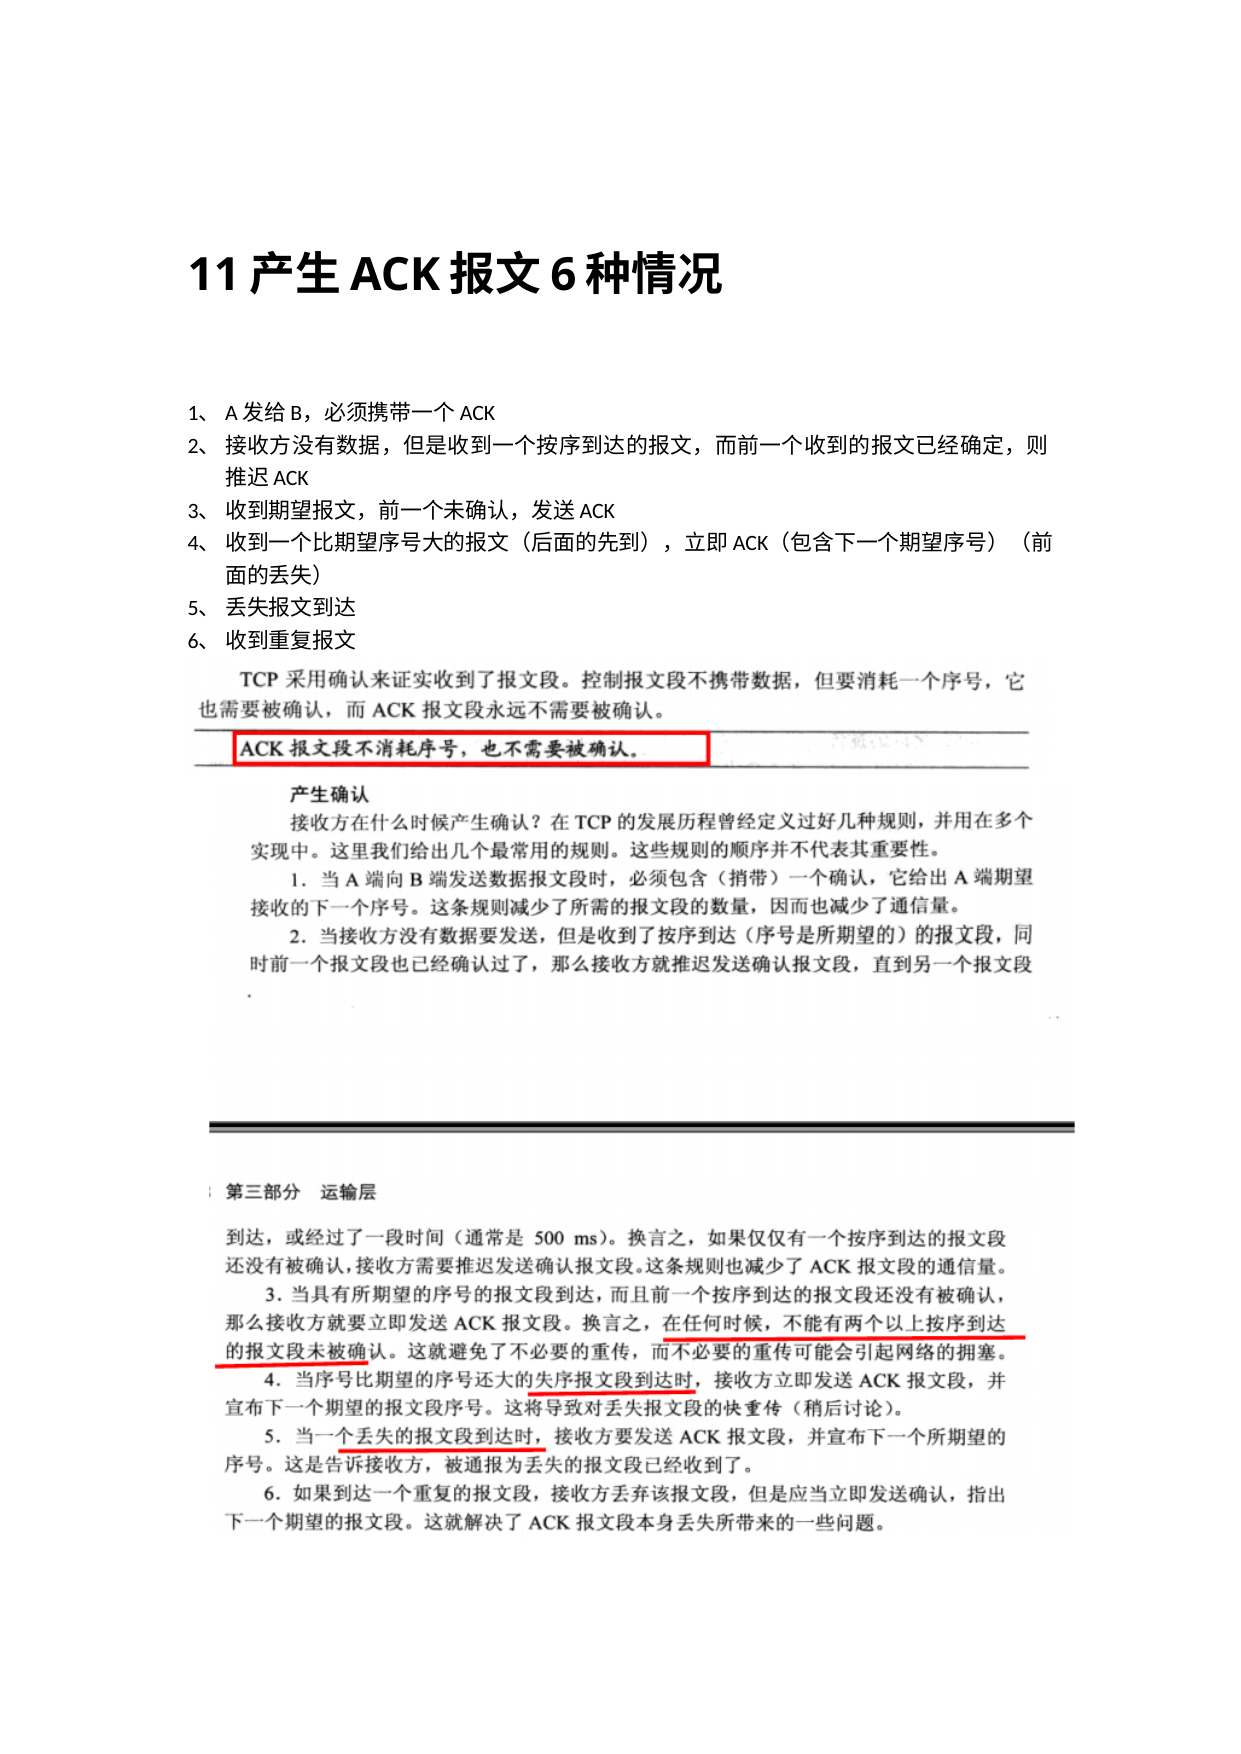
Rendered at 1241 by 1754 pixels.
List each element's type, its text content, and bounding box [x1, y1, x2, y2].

list A发给B，必须携带一个ACK [187, 395, 1053, 427]
list 丢失报文到达 [187, 590, 1053, 622]
subtitle 11产生ACK报文6种情况 [187, 222, 1053, 319]
list 收到一个比期望序号大的报文（后面的先到），立即ACK（包含下一个期望序号）（前面的丢失） [187, 525, 1053, 590]
picture [187, 654, 1053, 775]
list 接收方没有数据，但是收到一个按序到达的报文，而前一个收到的报文已经确定，则推迟ACK [187, 427, 1053, 492]
list 收到重复报文 [187, 622, 1053, 654]
picture [209, 784, 1075, 1538]
list 收到期望报文，前一个未确认，发送ACK [187, 492, 1053, 525]
